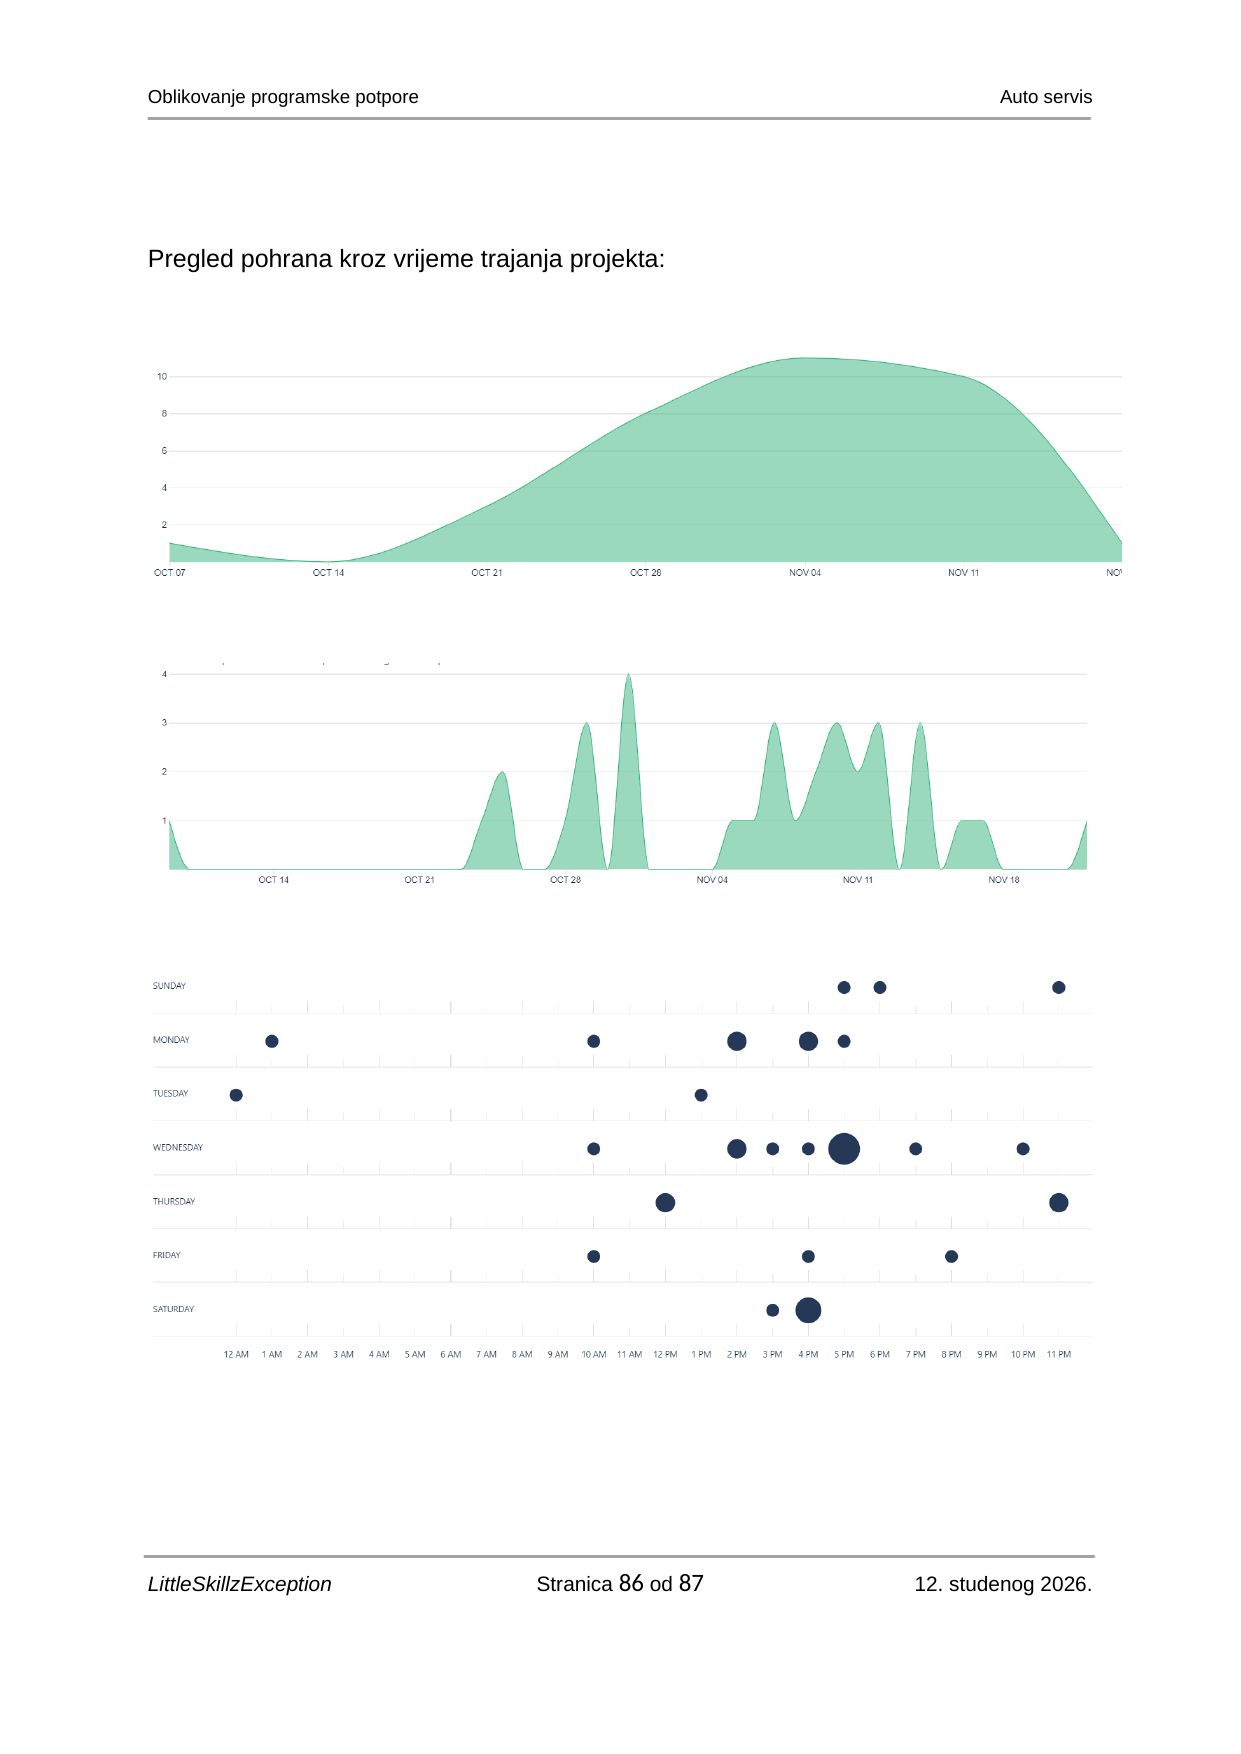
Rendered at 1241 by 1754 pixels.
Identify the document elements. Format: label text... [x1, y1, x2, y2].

picture [147, 663, 1093, 887]
picture [147, 354, 1125, 580]
picture [147, 970, 1093, 1366]
text Pregled pohrana kroz vrijeme trajanja projekta: [148, 243, 1093, 272]
